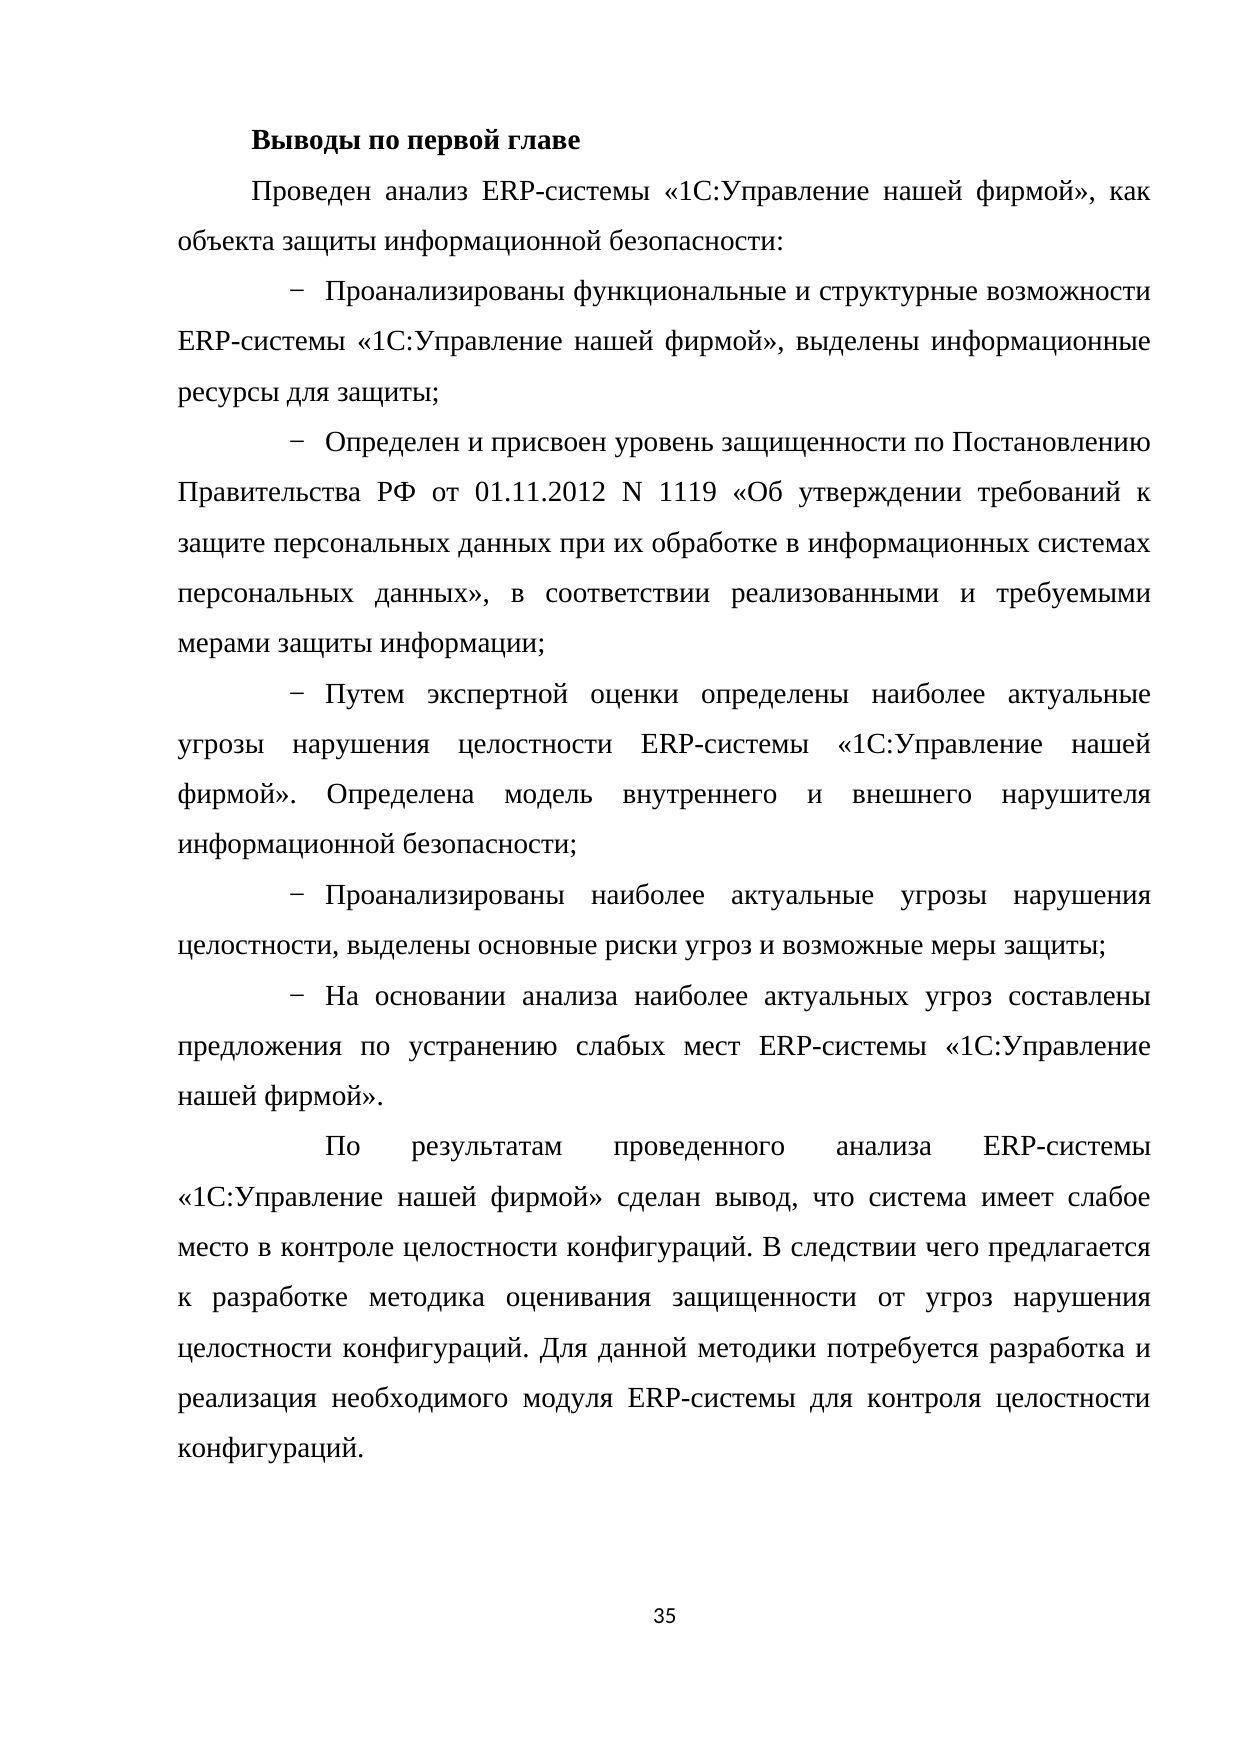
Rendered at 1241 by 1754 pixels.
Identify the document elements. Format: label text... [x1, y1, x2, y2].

list Путем экспертной оценки определены наиболее актуальные угрозы нарушения целостности ERP-системы «1С:Управление нашей фирмой». Определена модель внутреннего и внешнего нарушителя информационной безопасности; [177, 676, 1152, 860]
list На основании анализа наиболее актуальных угроз составлены предложения по устранению слабых мест ERP-системы «1С:Управление нашей фирмой». [177, 978, 1152, 1112]
text Проведен анализ ERP-системы «1С:Управление нашей фирмой», как объекта защиты информационной безопасности: [177, 173, 1152, 256]
subtitle Выводы по первой главе [177, 122, 1152, 156]
text По результатам проведенного анализа ERP-системы «1С:Управление нашей фирмой» сделан вывод, что система имеет слабое место в контроле целостности конфигураций. В следствии чего предлагается к разработке методика оценивания защищенности от угроз нарушения целостности конфигураций. Для данной методики потребуется разработка и реализация необходимого модуля ERP-системы для контроля целостности конфигураций. [177, 1128, 1152, 1464]
list Проанализированы функциональные и структурные возможности ERP-системы «1С:Управление нашей фирмой», выделены информационные ресурсы для защиты; [177, 273, 1152, 407]
list Определен и присвоен уровень защищенности по Постановлению Правительства РФ от 01.11.2012 N 1119 «Об утверждении требований к защите персональных данных при их обработке в информационных системах персональных данных», в соответствии реализованными и требуемыми мерами защиты информации; [177, 424, 1152, 659]
list Проанализированы наиболее актуальные угрозы нарушения целостности, выделены основные риски угроз и возможные меры защиты; [177, 877, 1152, 961]
